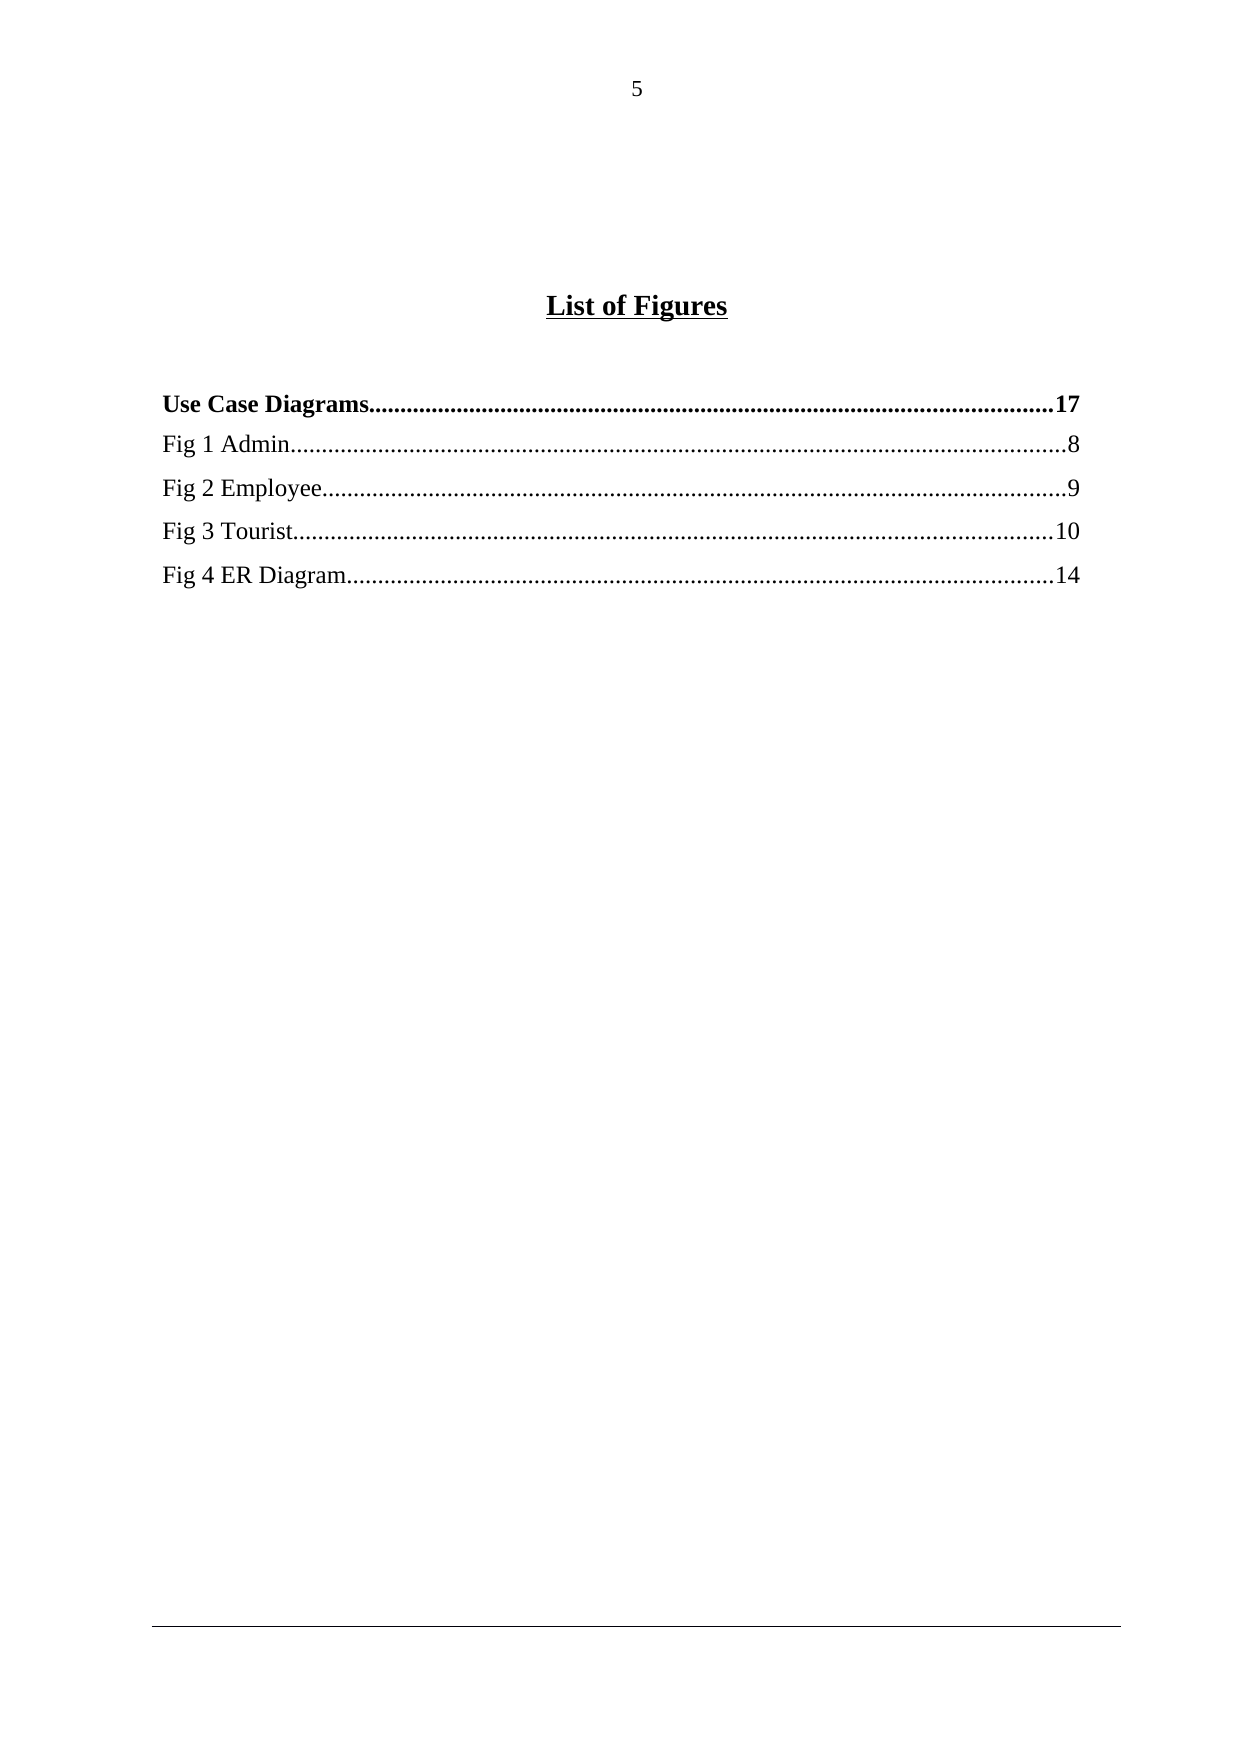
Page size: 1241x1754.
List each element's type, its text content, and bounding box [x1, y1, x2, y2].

text Fig 2 Employee 9 [162, 473, 1134, 502]
text Use Case Diagrams 17 [162, 389, 1134, 418]
text Fig 3 Tourist 10 [162, 516, 1134, 545]
text List of Figures [139, 288, 1134, 322]
text Fig 4 ER Diagram 14 [162, 560, 1134, 589]
text Fig 1 Admin 8 [162, 429, 1134, 458]
